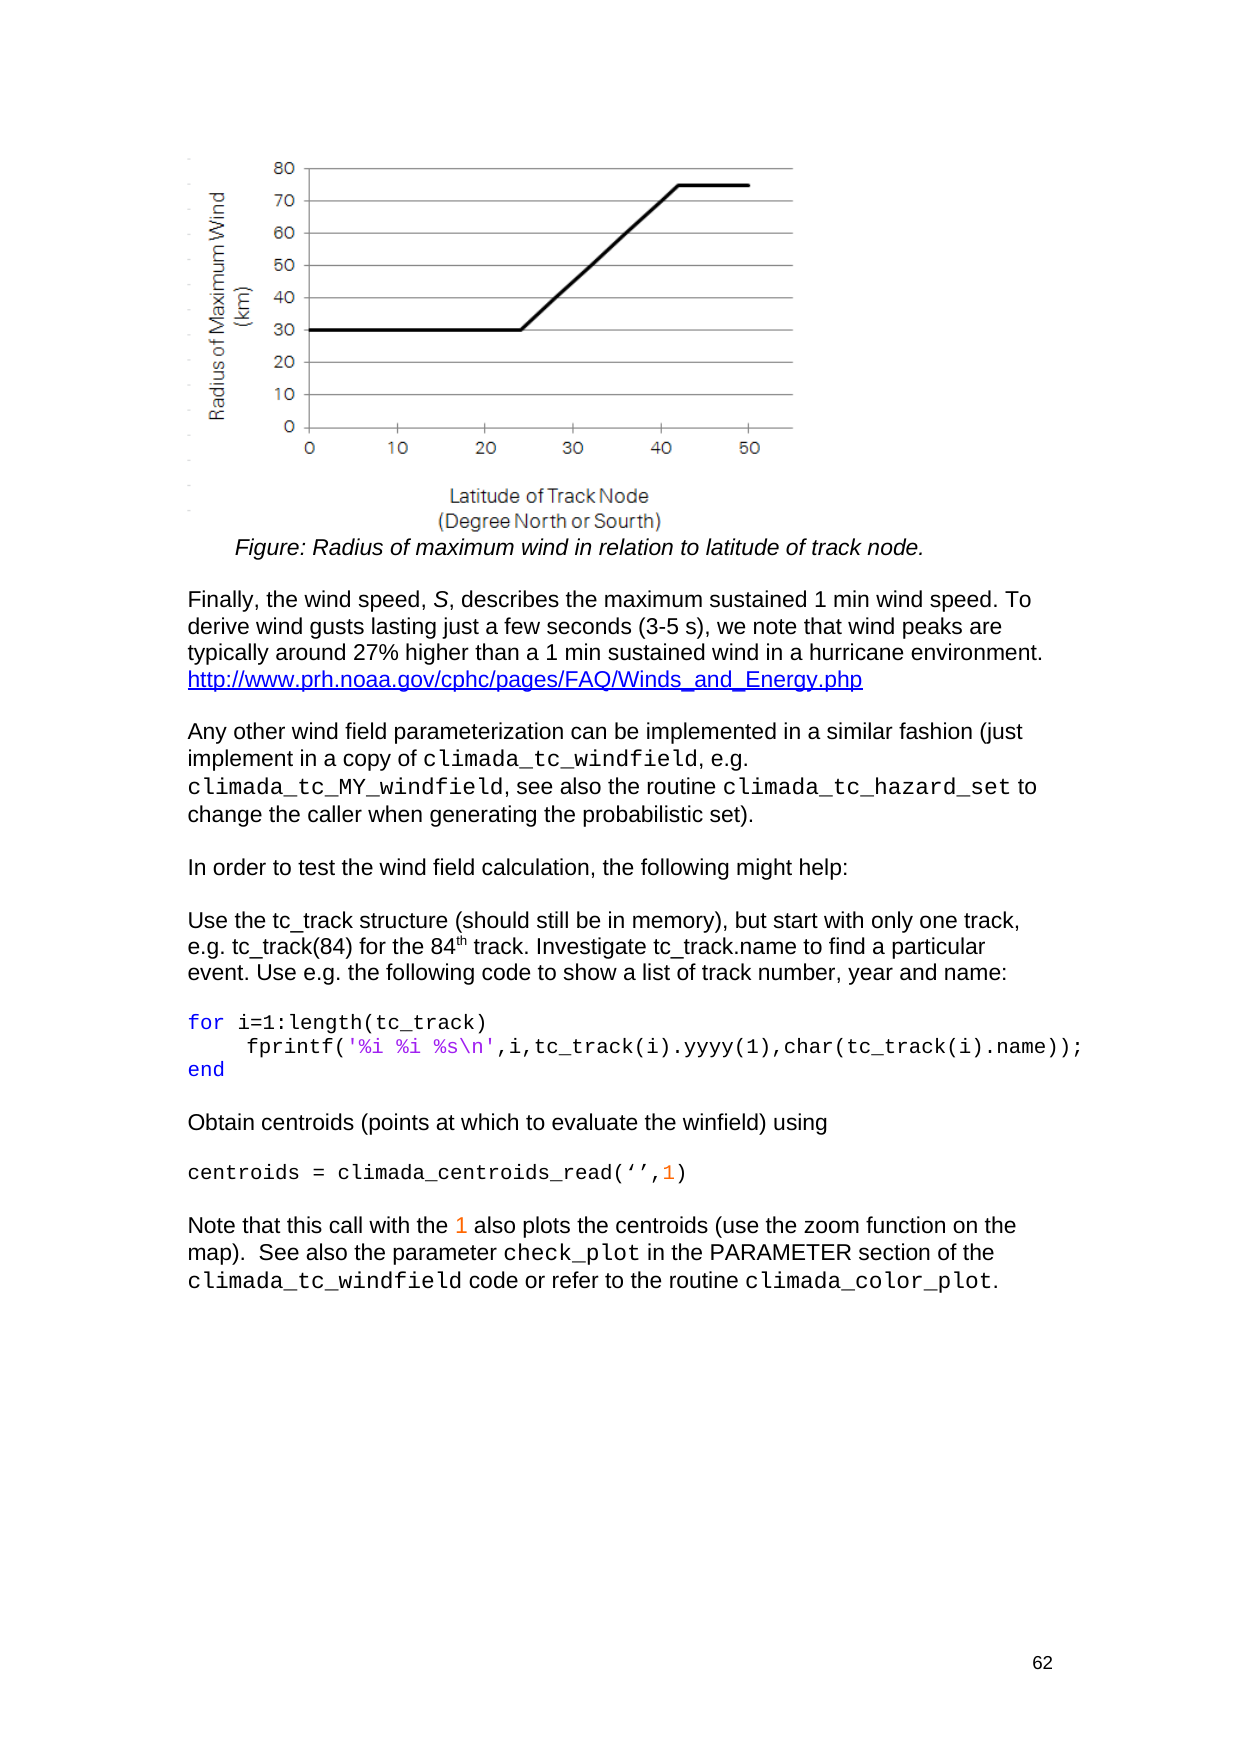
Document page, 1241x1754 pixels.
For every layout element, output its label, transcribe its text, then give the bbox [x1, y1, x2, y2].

text In order to test the wind field calculation, the following might help: [187, 854, 1053, 880]
picture [187, 150, 798, 534]
text Finally, the wind speed, S, describes the maximum sustained 1 min wind speed. To derive wind gusts lasting just a few seconds (3-5 s), we note that wind peaks are typically around 27% higher than a 1 min sustained wind in a hurricane environment. [187, 586, 1053, 666]
text for i=1:length(tc_track) [187, 1012, 1089, 1036]
text fprintf('%i %i %s\n',i,tc_track(i).yyyy(1),char(tc_track(i).name)); [187, 1036, 1089, 1059]
text Any other wind field parameterization can be implemented in a similar fashion (just implement in a copy of climada_tc_windfield, e.g. climada_tc_MY_windfield, see also the routine climada_tc_hazard_set to change the caller when generating the probabilistic set). [187, 718, 1053, 828]
text centroids = climada_centroids_read(‘’,1) [187, 1162, 1089, 1186]
text Figure: Radius of maximum wind in relation to latitude of track node. [234, 534, 1053, 560]
text Note that this call with the 1 also plots the centroids (use the zoom function on the map). See also the parameter check_plot in the PARAMETER section of the climada_tc_windfield code or refer to the routine climada_color_plot. [187, 1212, 1053, 1295]
text Use the tc_track structure (should still be in memory), but start with only one track, e.g. tc_track(84) for the 84th track. Investigate tc_track.name to find a particular event. Use e.g. the following code to show a list of track number, year and name: [187, 907, 1053, 986]
text end [187, 1059, 1089, 1083]
text Obtain centroids (points at which to evaluate the winfield) using [187, 1109, 1089, 1136]
text http://www.prh.noaa.gov/cphc/pages/FAQ/Winds_and_Energy.php [187, 666, 1053, 692]
